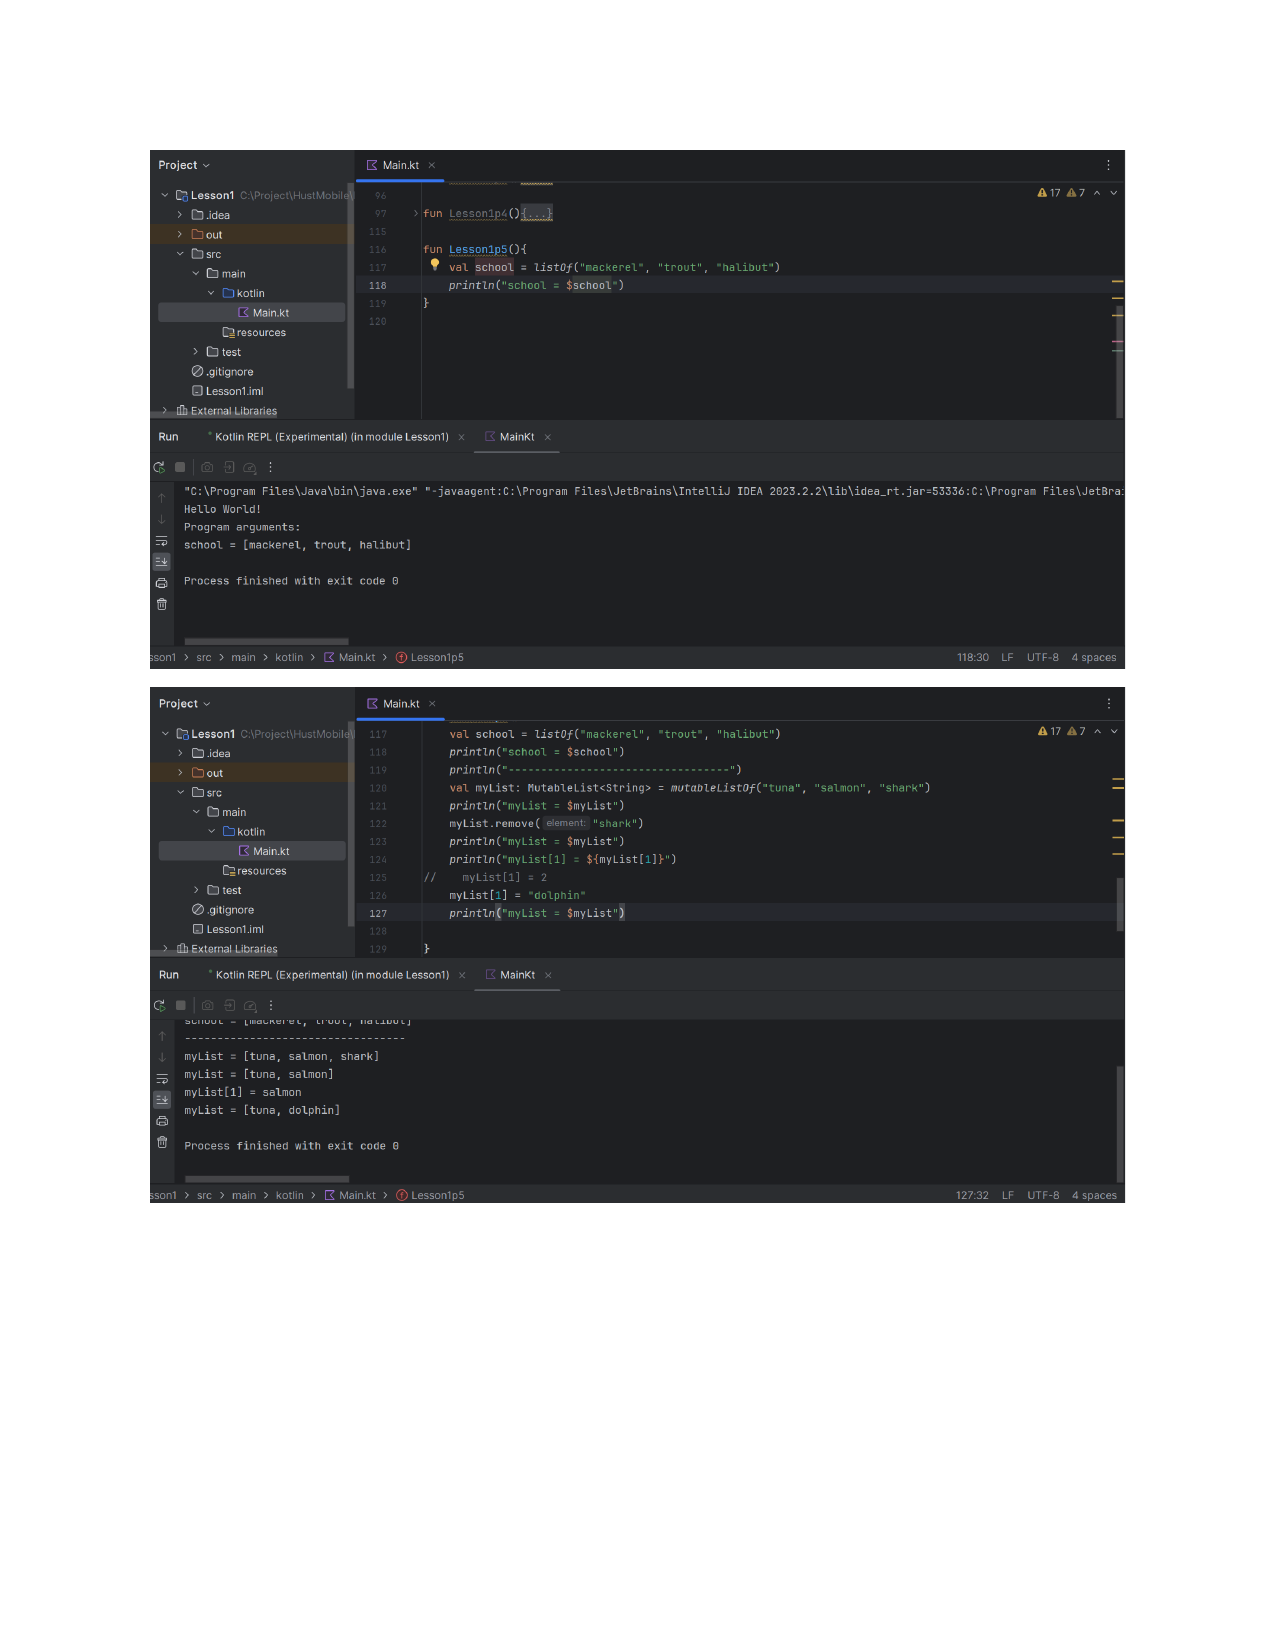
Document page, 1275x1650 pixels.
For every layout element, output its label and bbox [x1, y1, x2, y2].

picture [150, 150, 1125, 669]
picture [150, 687, 1125, 1203]
